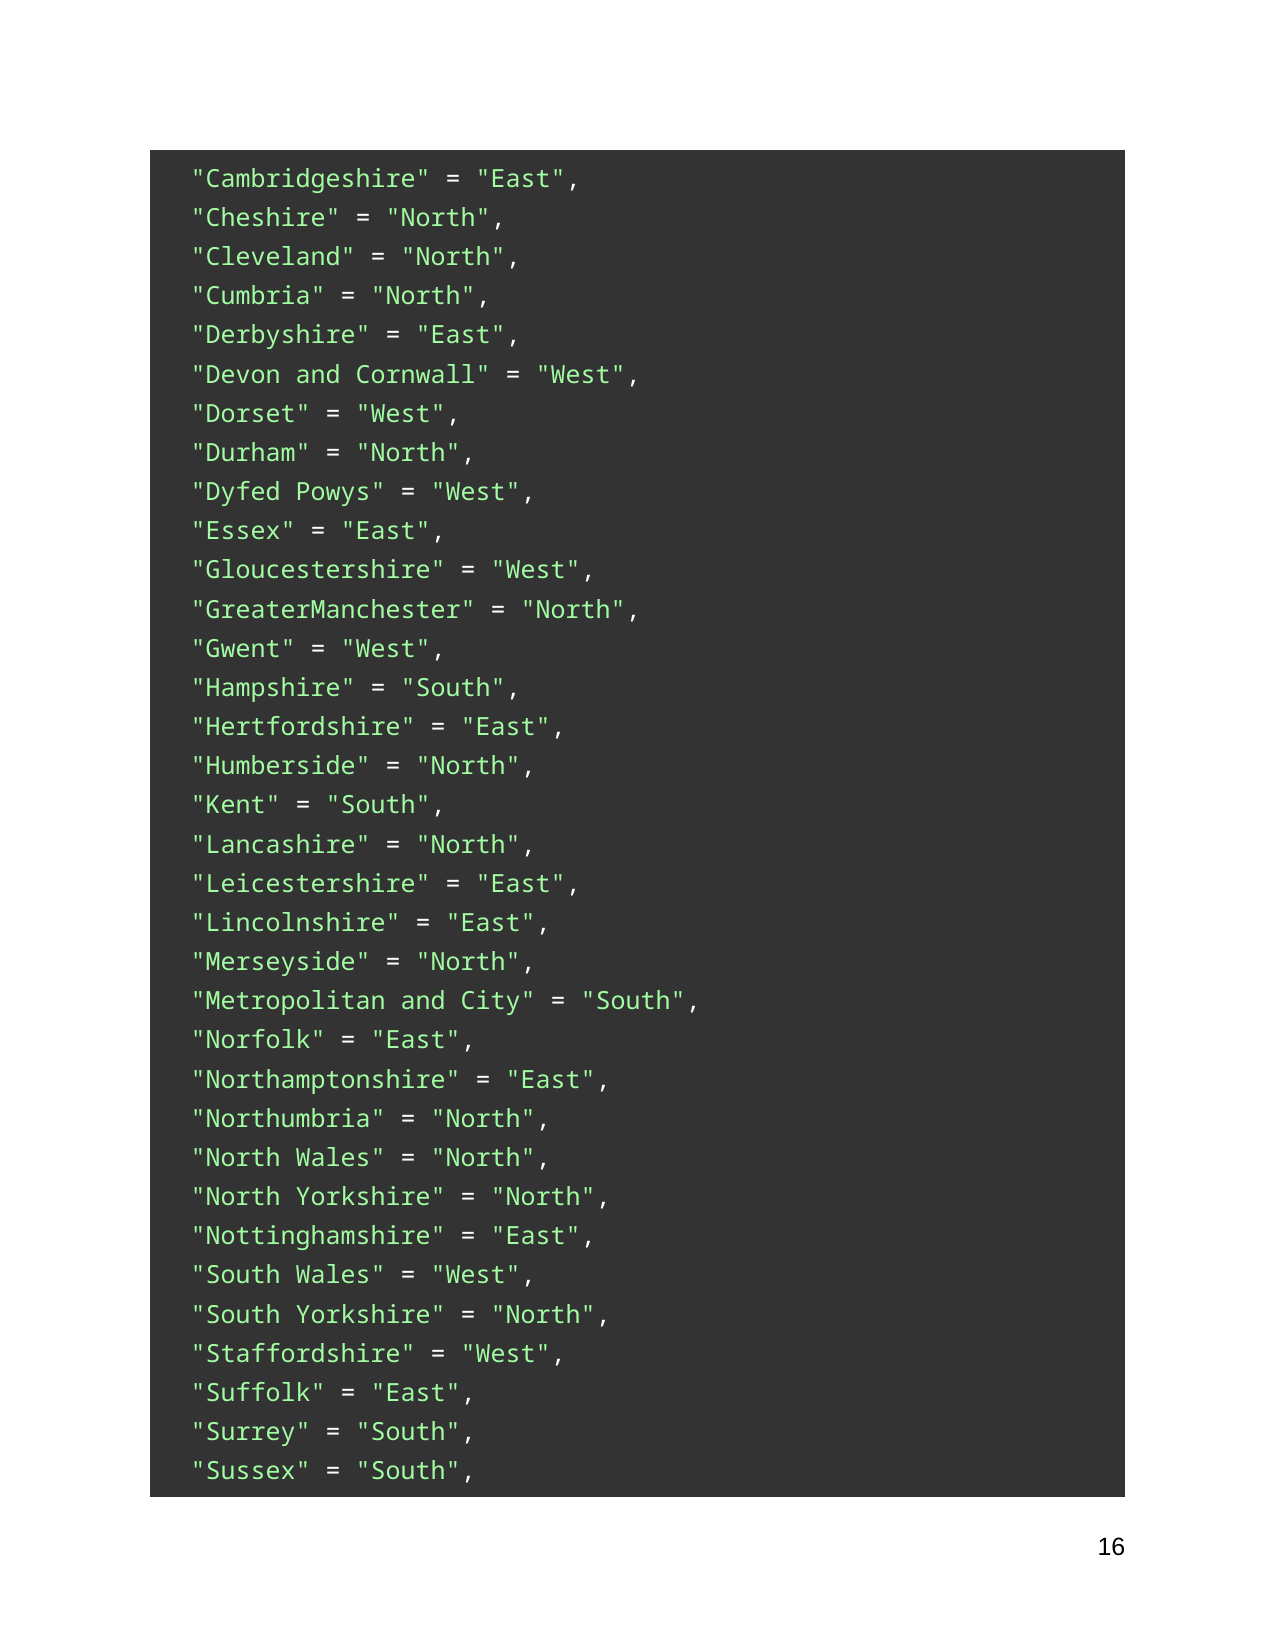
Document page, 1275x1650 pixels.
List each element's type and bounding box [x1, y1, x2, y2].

table_header [150, 150, 1125, 1497]
